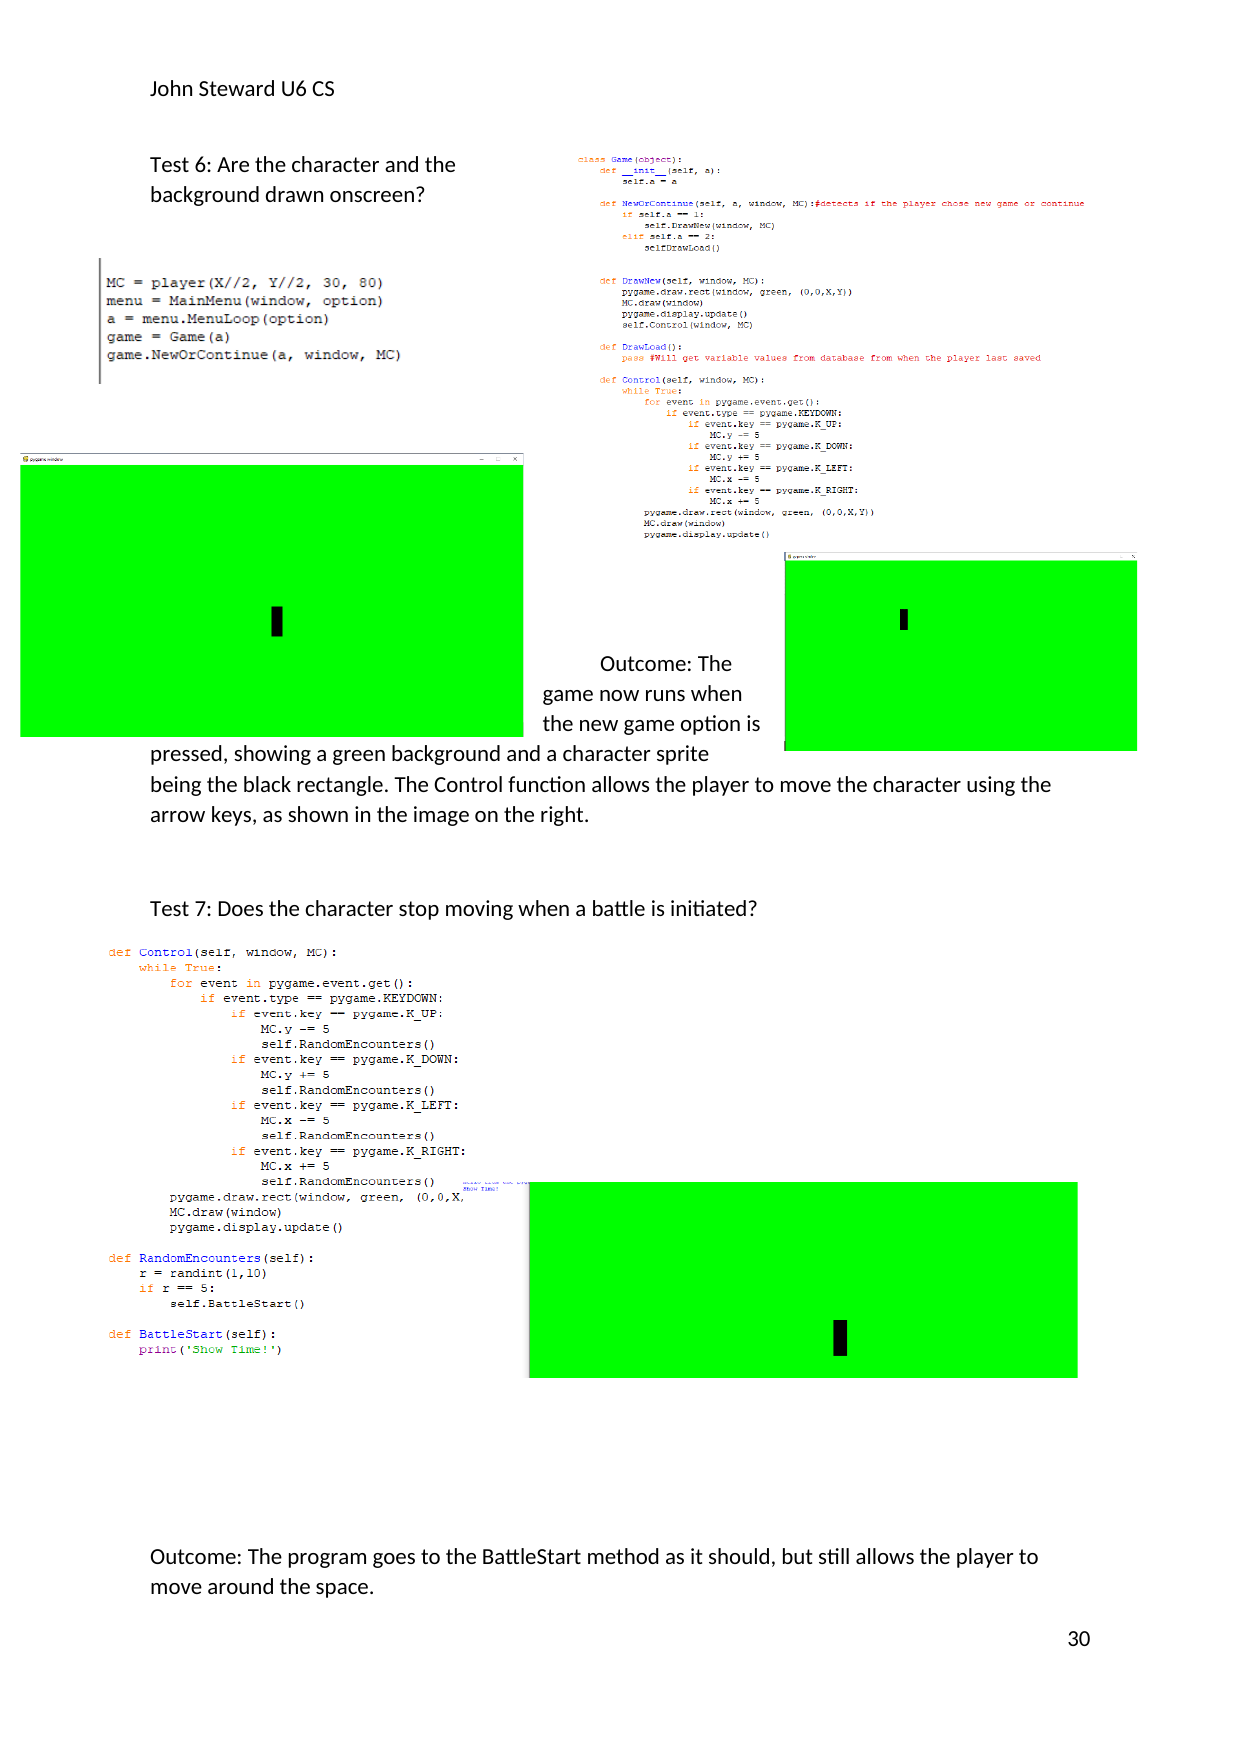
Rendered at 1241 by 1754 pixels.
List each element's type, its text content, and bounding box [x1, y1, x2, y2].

text Outcome: The program goes to the BattleStart method as it should, but still allows the player to move around the space. [150, 1542, 1090, 1600]
picture [20, 453, 524, 737]
picture [98, 258, 430, 384]
text Test 7: Does the character stop moving when a battle is initiated? [150, 894, 1090, 922]
text Test 6: Are the character and the background drawn onscreen? [150, 150, 1090, 208]
picture [89, 942, 1078, 1378]
text Outcome: The game now runs when the new game option is pressed, showing a green background and a character sprite being the black rectangle. The Control function allows the player to move the character using the arrow keys, as shown in the image on the right. [150, 649, 1090, 828]
picture [577, 151, 1138, 751]
